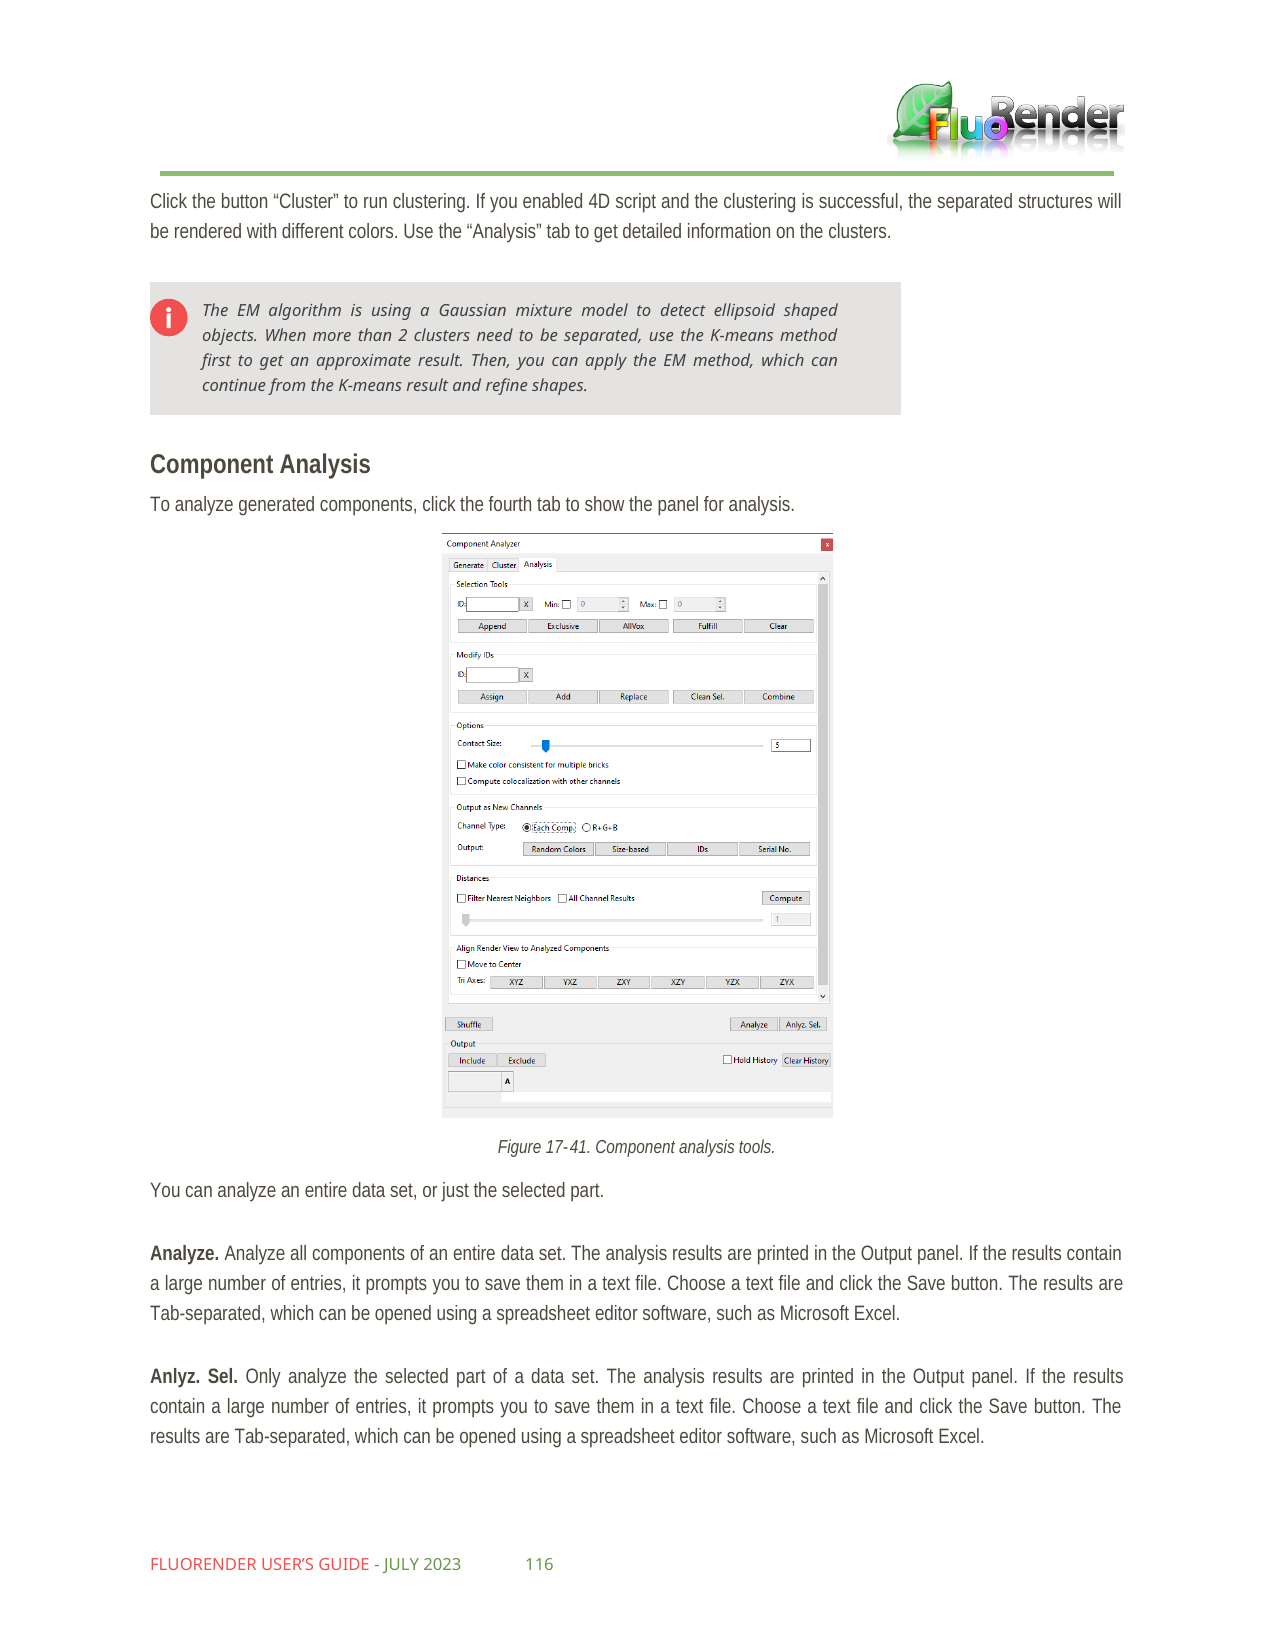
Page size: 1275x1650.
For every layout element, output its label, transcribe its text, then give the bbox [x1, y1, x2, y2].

subtitle Component Analysis [150, 448, 1125, 479]
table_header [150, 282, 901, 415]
text Analyze. Analyze all components of an entire data set. The analysis results are printed in the Output panel. If the results contain a large number of entries, it prompts you to save them in a text file. Choose a text file and click the Save button. The results are Tab-separated, which can be opened using a spreadsheet editor software, such as Microsoft Excel. [150, 1241, 1125, 1325]
picture [887, 75, 1125, 165]
text Click the button “Cluster” to run clustering. If you enabled 4D script and the clustering is successful, the separated structures will be rendered with different colors. Use the “Analysis” tab to get detailed information on the clusters. [150, 189, 1125, 243]
picture [441, 533, 834, 1118]
text Anlyz. Sel. Only analyze the selected part of a data set. The analysis results are printed in the Output panel. If the results contain a large number of entries, it prompts you to save them in a text file. Choose a text file and click the Save button. The results are Tab-separated, which can be opened using a spreadsheet editor software, such as Microsoft Excel. [150, 1364, 1125, 1448]
text You can analyze an entire data set, or just the selected part. [150, 1178, 1125, 1202]
text To analyze generated components, click the fourth tab to show the panel for analysis. [150, 492, 1125, 516]
